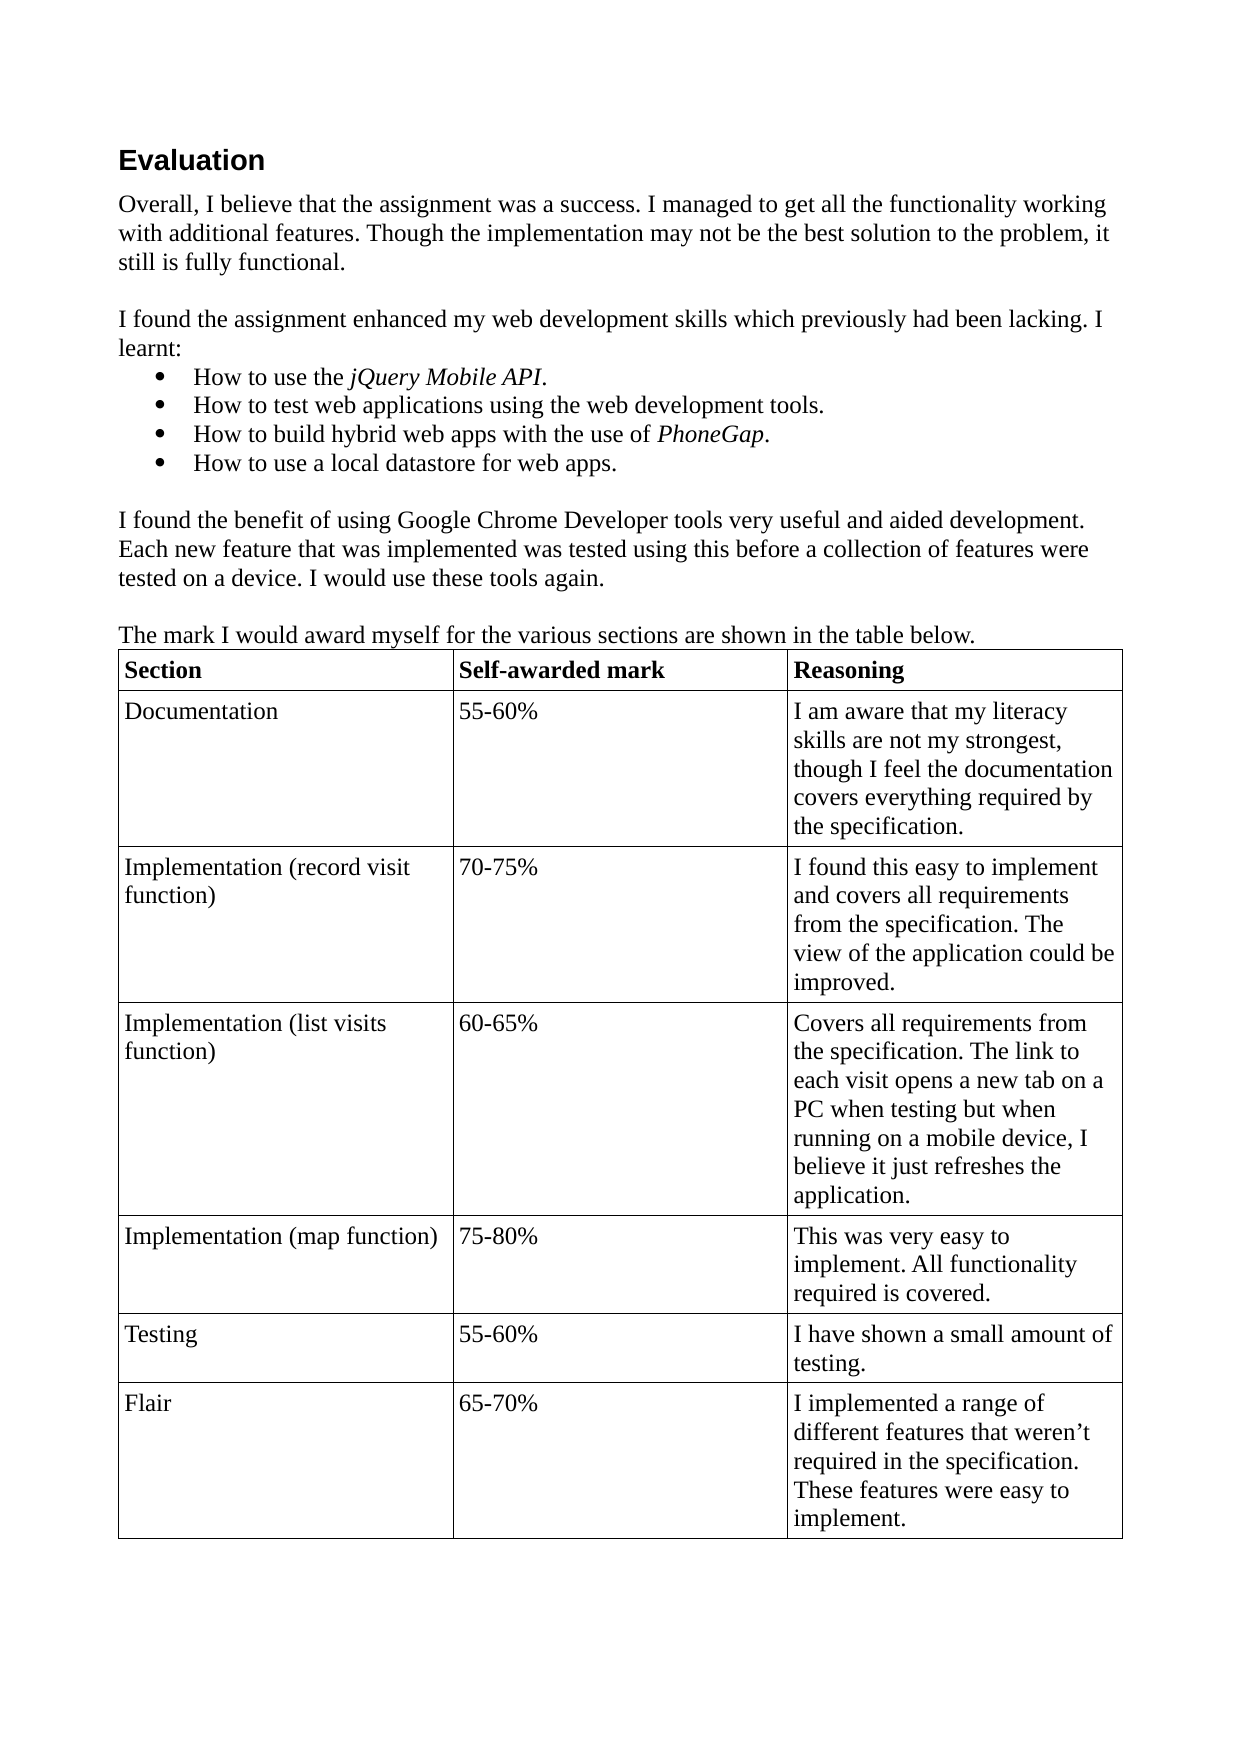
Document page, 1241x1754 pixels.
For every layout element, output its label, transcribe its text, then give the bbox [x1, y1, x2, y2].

table_cell This was very easy to implement. All functionality required is covered. [788, 1216, 1122, 1313]
table_cell Documentation [119, 691, 453, 846]
text The mark I would award myself for the various sections are shown in the table below. [118, 620, 1122, 649]
list How to test web applications using the web development tools. [156, 390, 1122, 419]
table_cell I found this easy to implement and covers all requirements from the specification. The view of the application could be improved. [788, 847, 1122, 1001]
table_cell Testing [119, 1314, 453, 1382]
list How to use the jQuery Mobile API. [156, 362, 1122, 390]
table_cell 70-75% [454, 847, 787, 1001]
text I found the benefit of using Google Chrome Developer tools very useful and aided development. Each new feature that was implemented was tested using this before a collection of features were tested on a device. I would use these tools again. [118, 505, 1122, 592]
text I found the assignment enhanced my web development skills which previously had been lacking. I learnt: [118, 304, 1122, 362]
table_cell Flair [119, 1383, 453, 1538]
table_cell Implementation (map function) [119, 1216, 453, 1313]
subtitle Evaluation [118, 143, 1122, 177]
table_cell I have shown a small amount of testing. [788, 1314, 1122, 1382]
table_cell 75-80% [454, 1216, 787, 1313]
text Overall, I believe that the assignment was a success. I managed to get all the functionality working with additional features. Though the implementation may not be the best solution to the problem, it still is fully functional. [118, 189, 1122, 275]
table_cell 55-60% [454, 1314, 787, 1382]
table_cell I implemented a range of different features that weren’t required in the specification. These features were easy to implement. [788, 1383, 1122, 1538]
table_cell I am aware that my literacy skills are not my strongest, though I feel the documentation covers everything required by the specification. [788, 691, 1122, 846]
list How to build hybrid web apps with the use of PhoneGap. [156, 419, 1122, 448]
table_header Self-awarded mark [454, 650, 787, 690]
table_header Section [119, 650, 453, 690]
table_header Reasoning [788, 650, 1122, 690]
table_cell 55-60% [454, 691, 787, 846]
table_cell 65-70% [454, 1383, 787, 1538]
list How to use a local datastore for web apps. [156, 448, 1122, 477]
table_cell Implementation (record visit function) [119, 847, 453, 1001]
table_cell Covers all requirements from the specification. The link to each visit opens a new tab on a PC when testing but when running on a mobile device, I believe it just refreshes the application. [788, 1003, 1122, 1214]
table_cell Implementation (list visits function) [119, 1003, 453, 1214]
table_cell 60-65% [454, 1003, 787, 1214]
